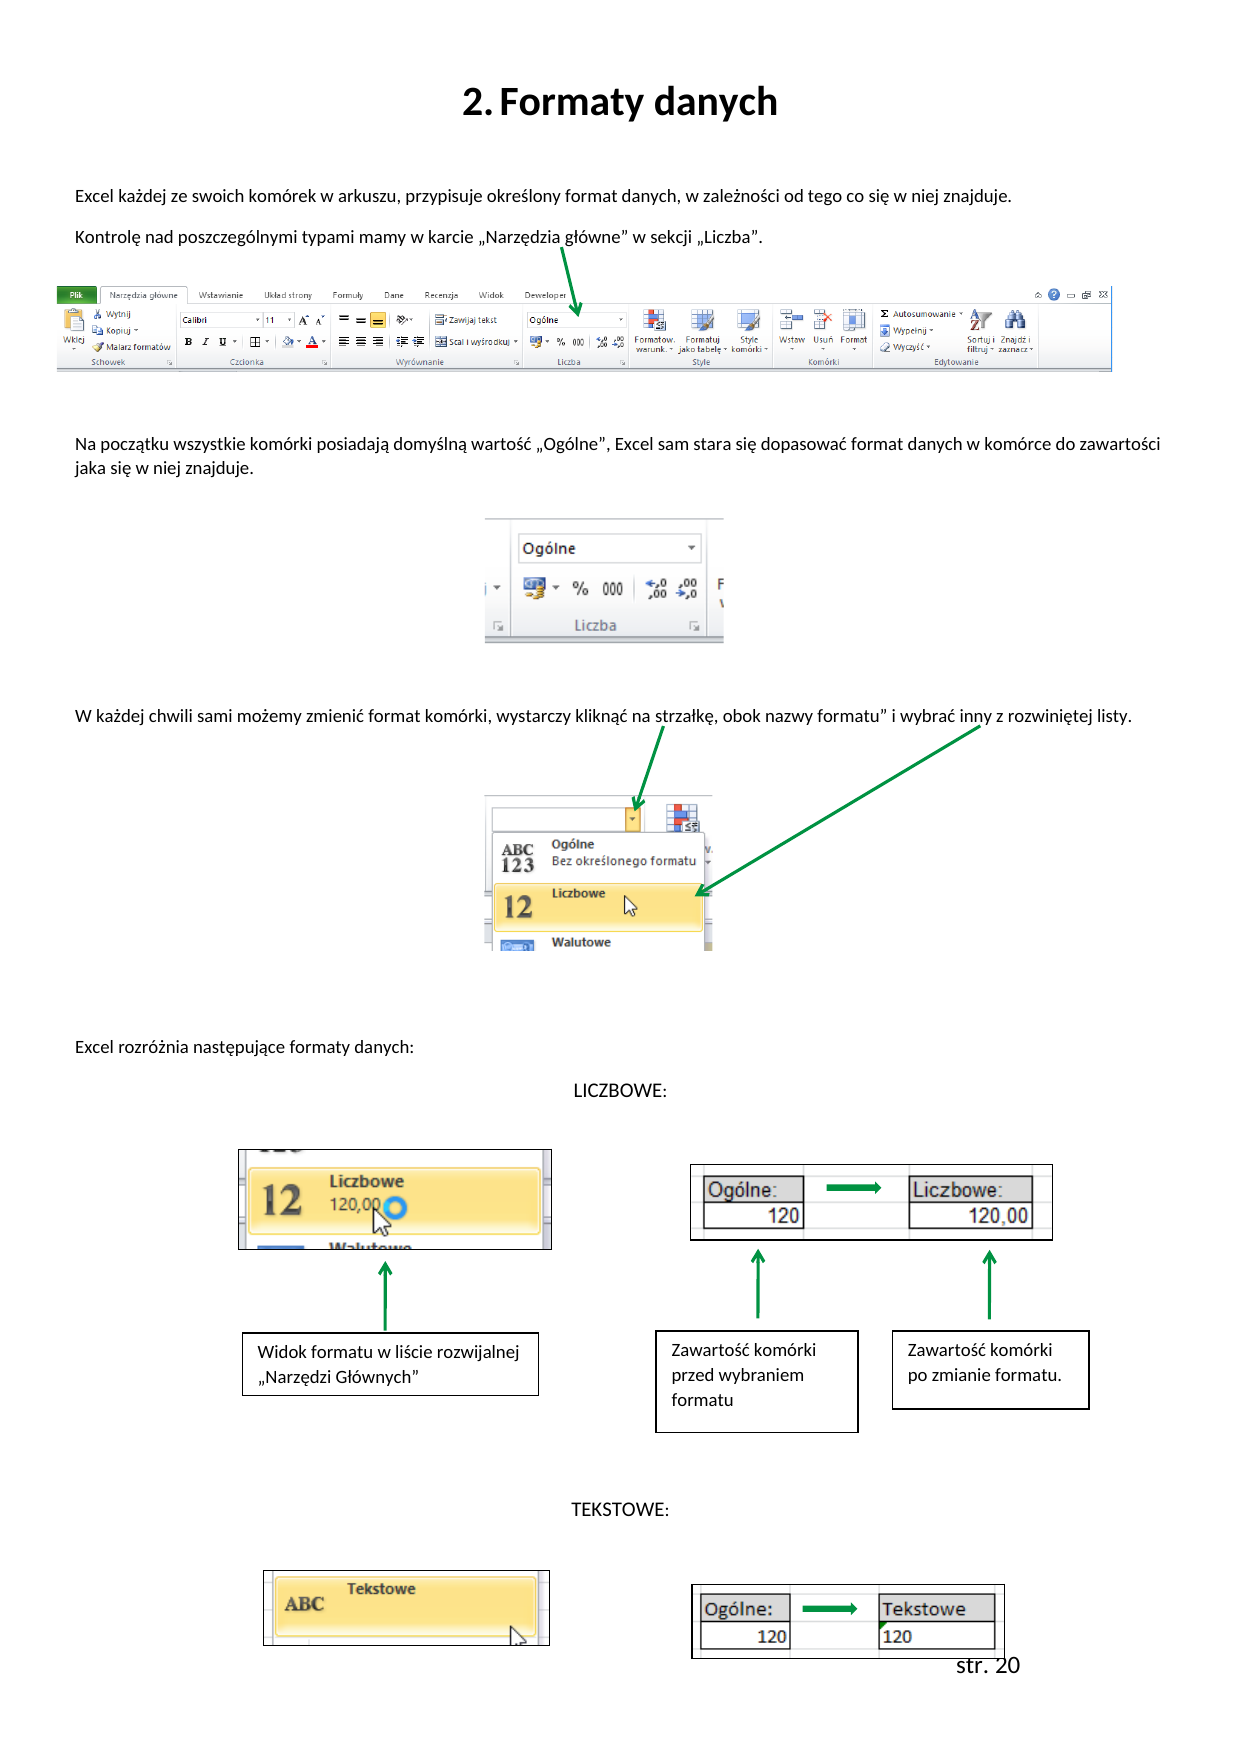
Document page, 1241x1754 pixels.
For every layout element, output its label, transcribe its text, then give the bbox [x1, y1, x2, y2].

picture [56, 286, 1113, 372]
picture [239, 1150, 551, 1249]
text LICZBOWE: [75, 1077, 1165, 1102]
picture [484, 794, 713, 951]
picture [691, 1165, 1052, 1239]
text Excel każdej ze swoich komórek w arkuszu, przypisuje określony format danych, w zależności od tego co się w niej znajduje. [75, 184, 1165, 207]
subtitle Formaty danych [75, 75, 1165, 126]
text Na początku wszystkie komórki posiadają domyślną wartość „Ogólne”, Excel sam stara się dopasować format danych w komórce do zawartości jaka się w niej znajduje. [75, 432, 1165, 479]
text W każdej chwili sami możemy zmienić format komórki, wystarczy kliknąć na strzałkę, obok nazwy formatu” i wybrać inny z rozwiniętej listy. [75, 705, 1165, 728]
text Kontrolę nad poszczególnymi typami mamy w karcie „Narzędzia główne” w sekcji „Liczba”. [75, 225, 1165, 248]
text TEKSTOWE: [75, 1496, 1165, 1521]
picture [264, 1571, 549, 1645]
text Excel rozróżnia następujące formaty danych: [75, 1036, 1165, 1058]
picture [484, 517, 724, 646]
picture [693, 1585, 1004, 1658]
